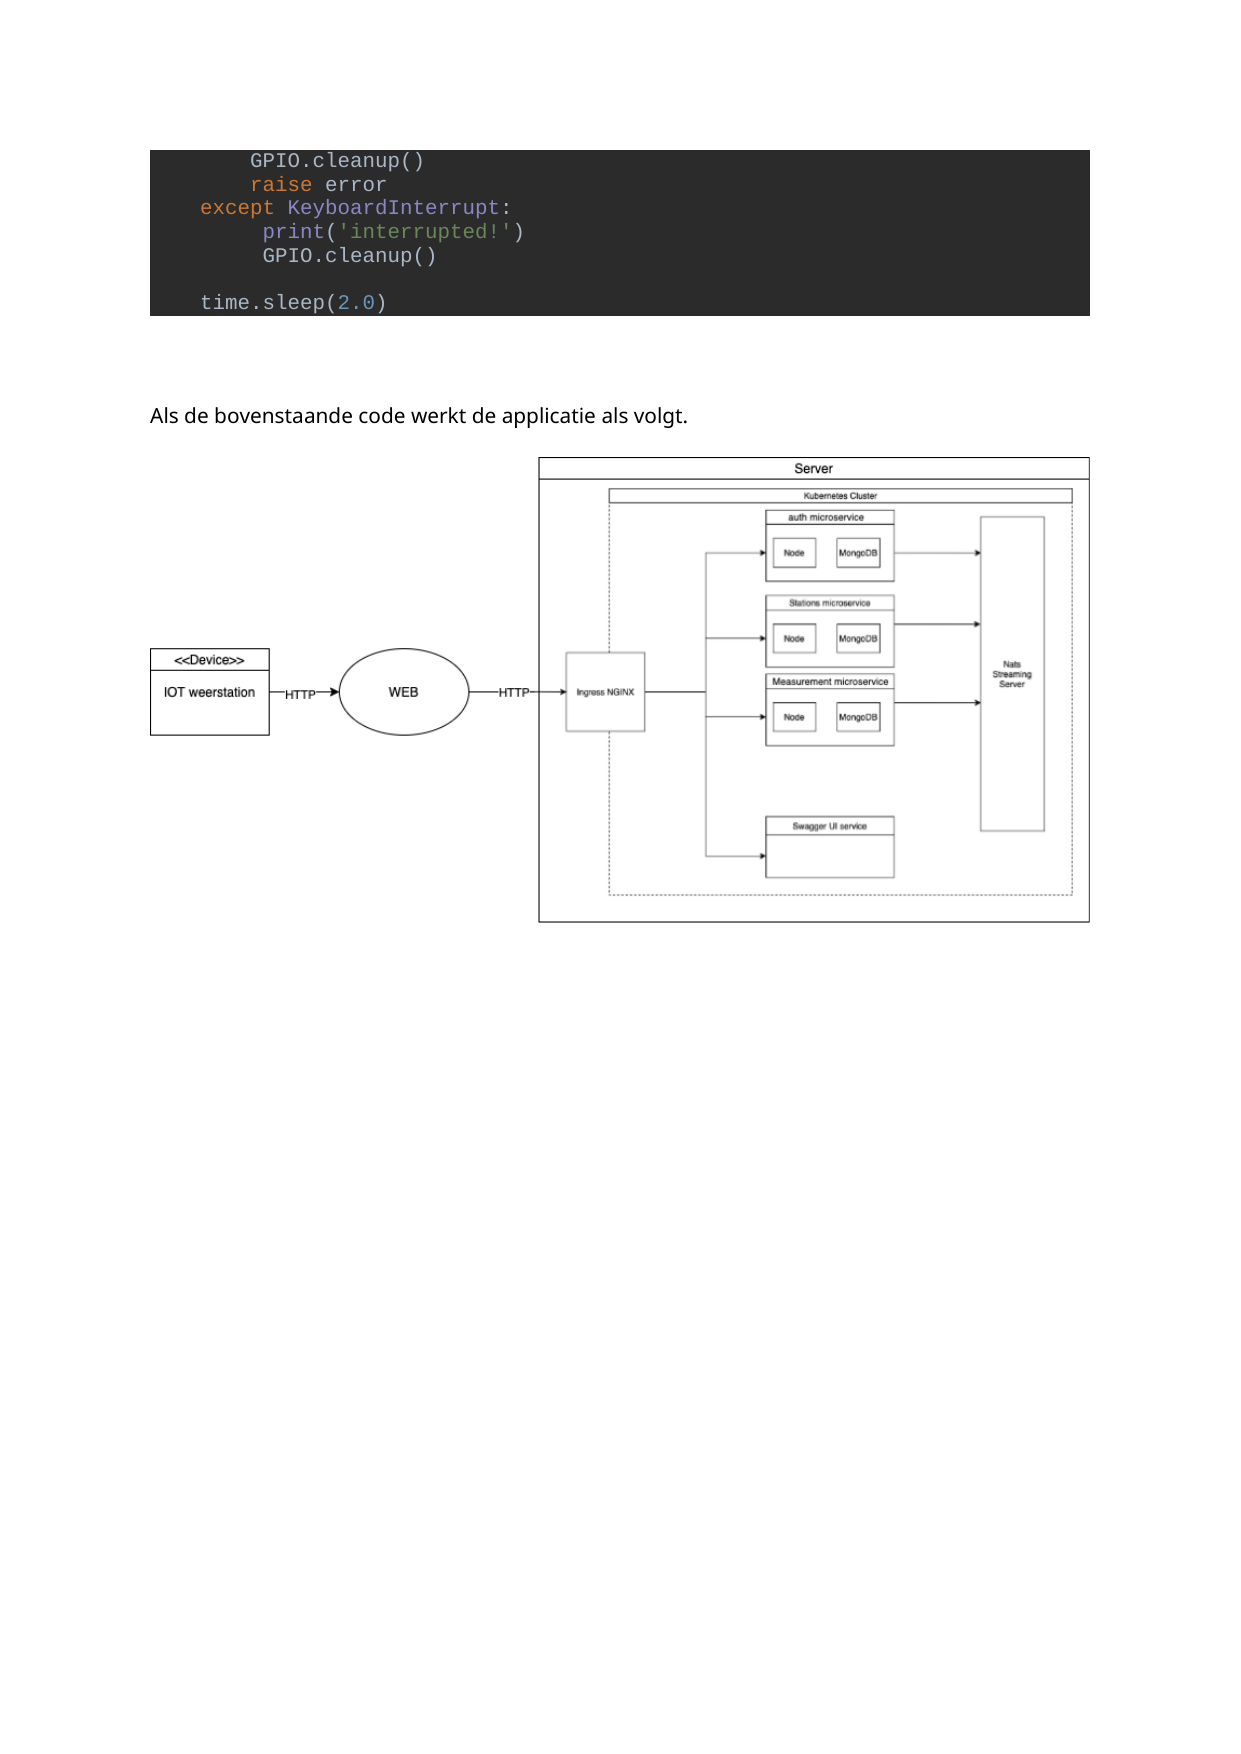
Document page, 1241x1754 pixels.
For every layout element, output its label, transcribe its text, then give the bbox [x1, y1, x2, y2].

text Als de bovenstaande code werkt de applicatie als volgt. [150, 401, 1090, 429]
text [150, 150, 1090, 316]
picture [150, 457, 1090, 928]
